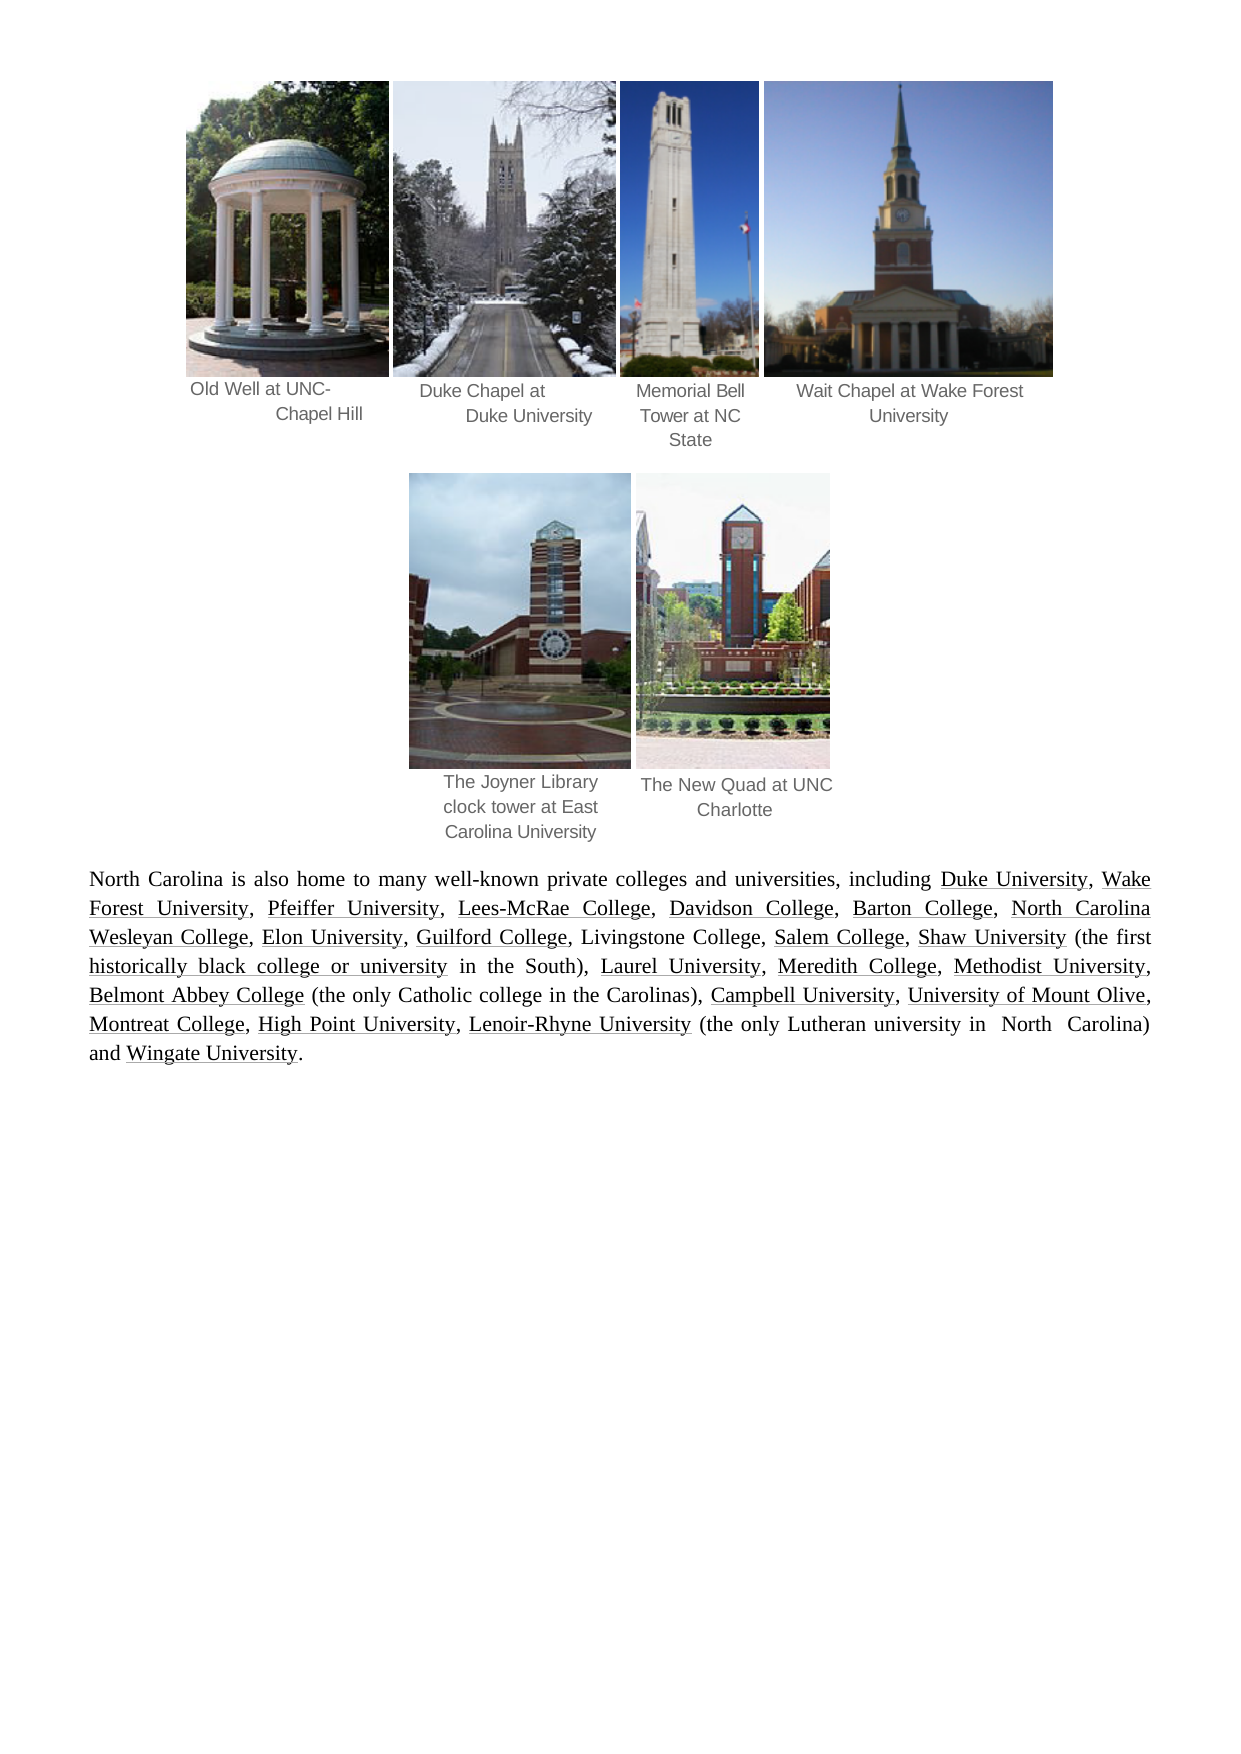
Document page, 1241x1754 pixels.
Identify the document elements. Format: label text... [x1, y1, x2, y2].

picture [393, 81, 616, 377]
picture [620, 81, 759, 377]
picture [186, 81, 389, 377]
picture [636, 473, 830, 769]
picture [409, 473, 631, 769]
text Old Well at UNC-Chapel Hill [190, 378, 386, 424]
picture [764, 81, 1053, 377]
text Duke Chapel at Duke University [419, 379, 593, 426]
text The New Quad at UNC Charlotte [640, 774, 836, 820]
text Wait Chapel at Wake Forest University [796, 379, 1099, 426]
text Memorial Bell Tower at NC State [635, 379, 745, 451]
text The Joyner Library clock tower at East Carolina University [422, 771, 619, 842]
text North Carolina is also home to many well-known private colleges and universities, including Duke University, Wake Forest University, Pfeiffer University, Lees-McRae College, Davidson College, Barton College, North Carolina Wesleyan College, Elon University, Guilford College, Livingstone College, Salem College, Shaw University (the first historically black college or university in the South), Laurel University, Meredith College, Methodist University, Belmont Abbey College (the only Catholic college in the Carolinas), Campbell University, University of Mount Olive, Montreat College, High Point University, Lenoir-Rhyne University (the only Lutheran university in North Carolina) and Wingate University. [89, 866, 1151, 1065]
